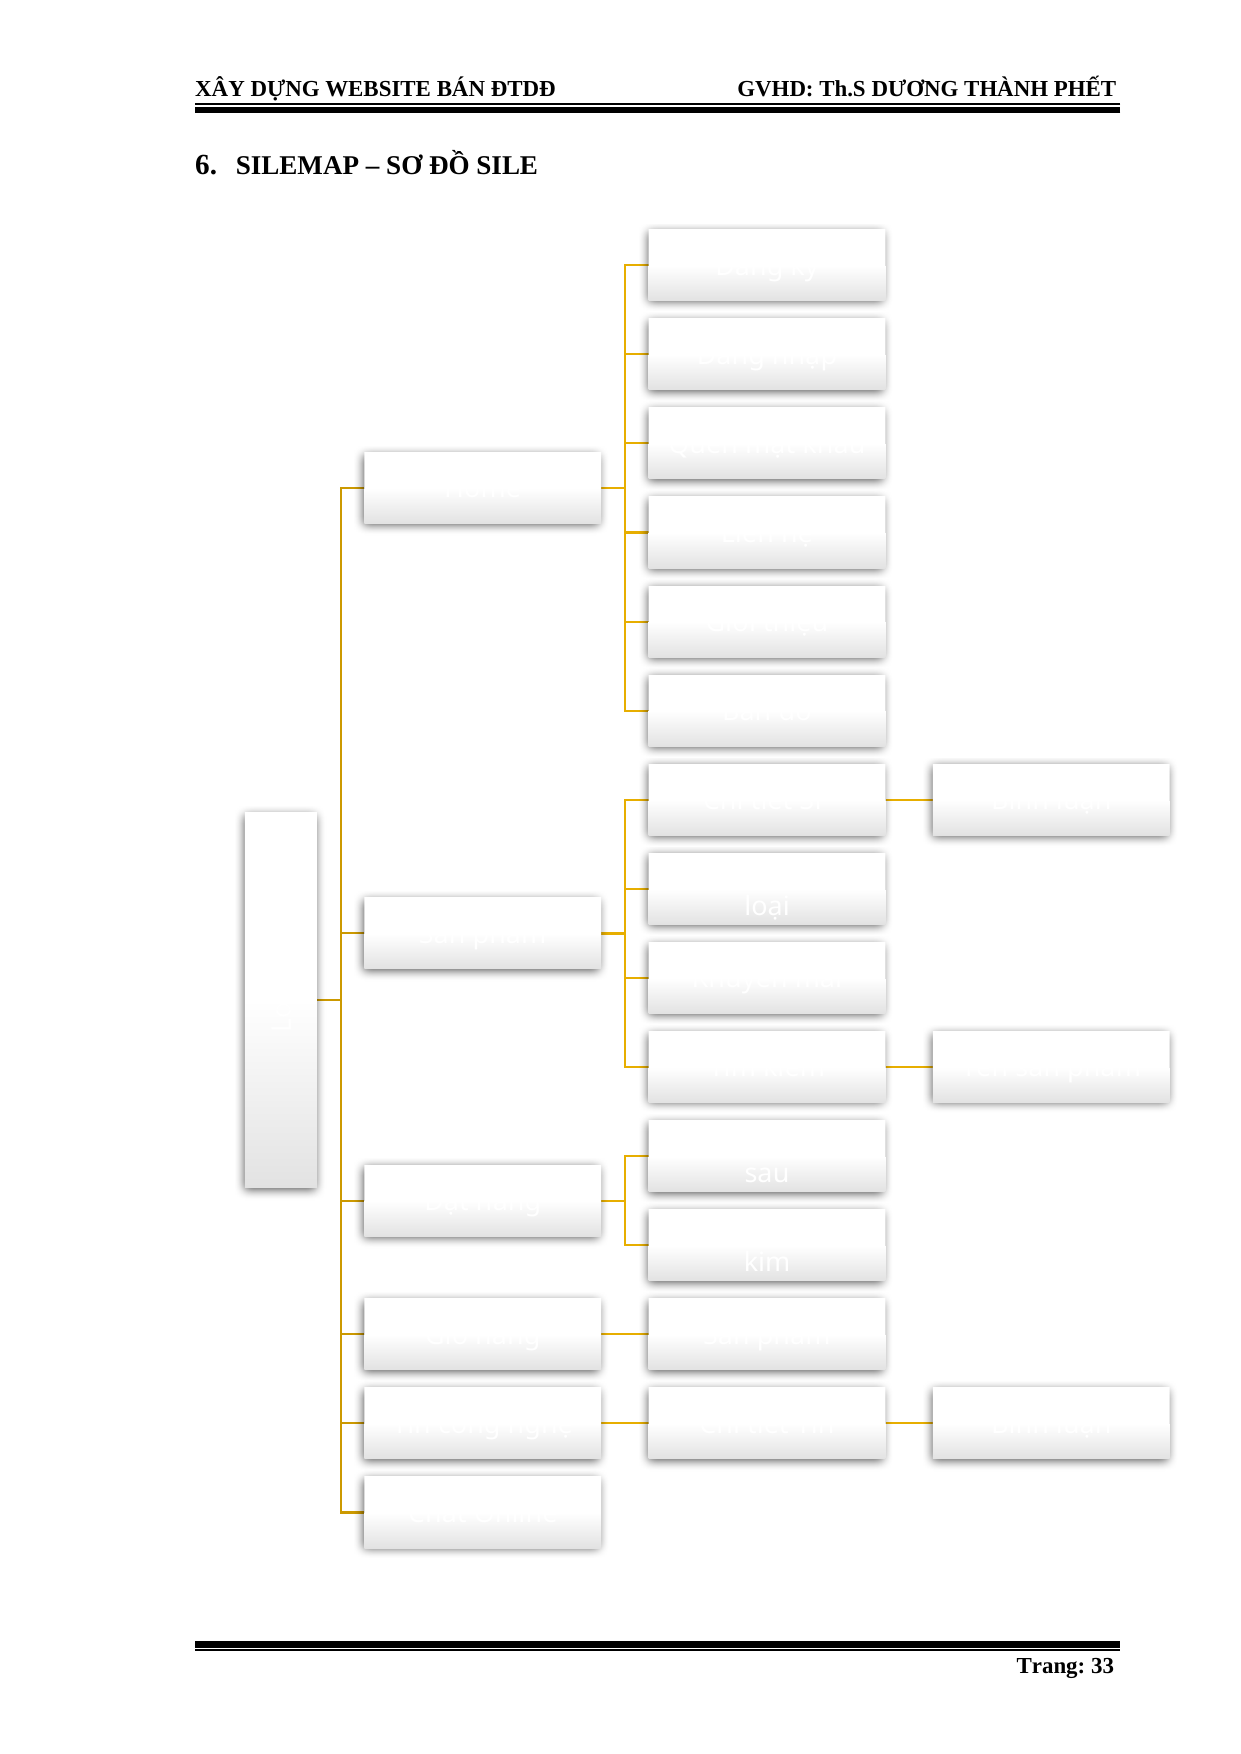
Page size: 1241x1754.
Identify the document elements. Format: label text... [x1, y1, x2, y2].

list SILEMAP – SƠ ĐỒ SILE [195, 147, 1120, 181]
